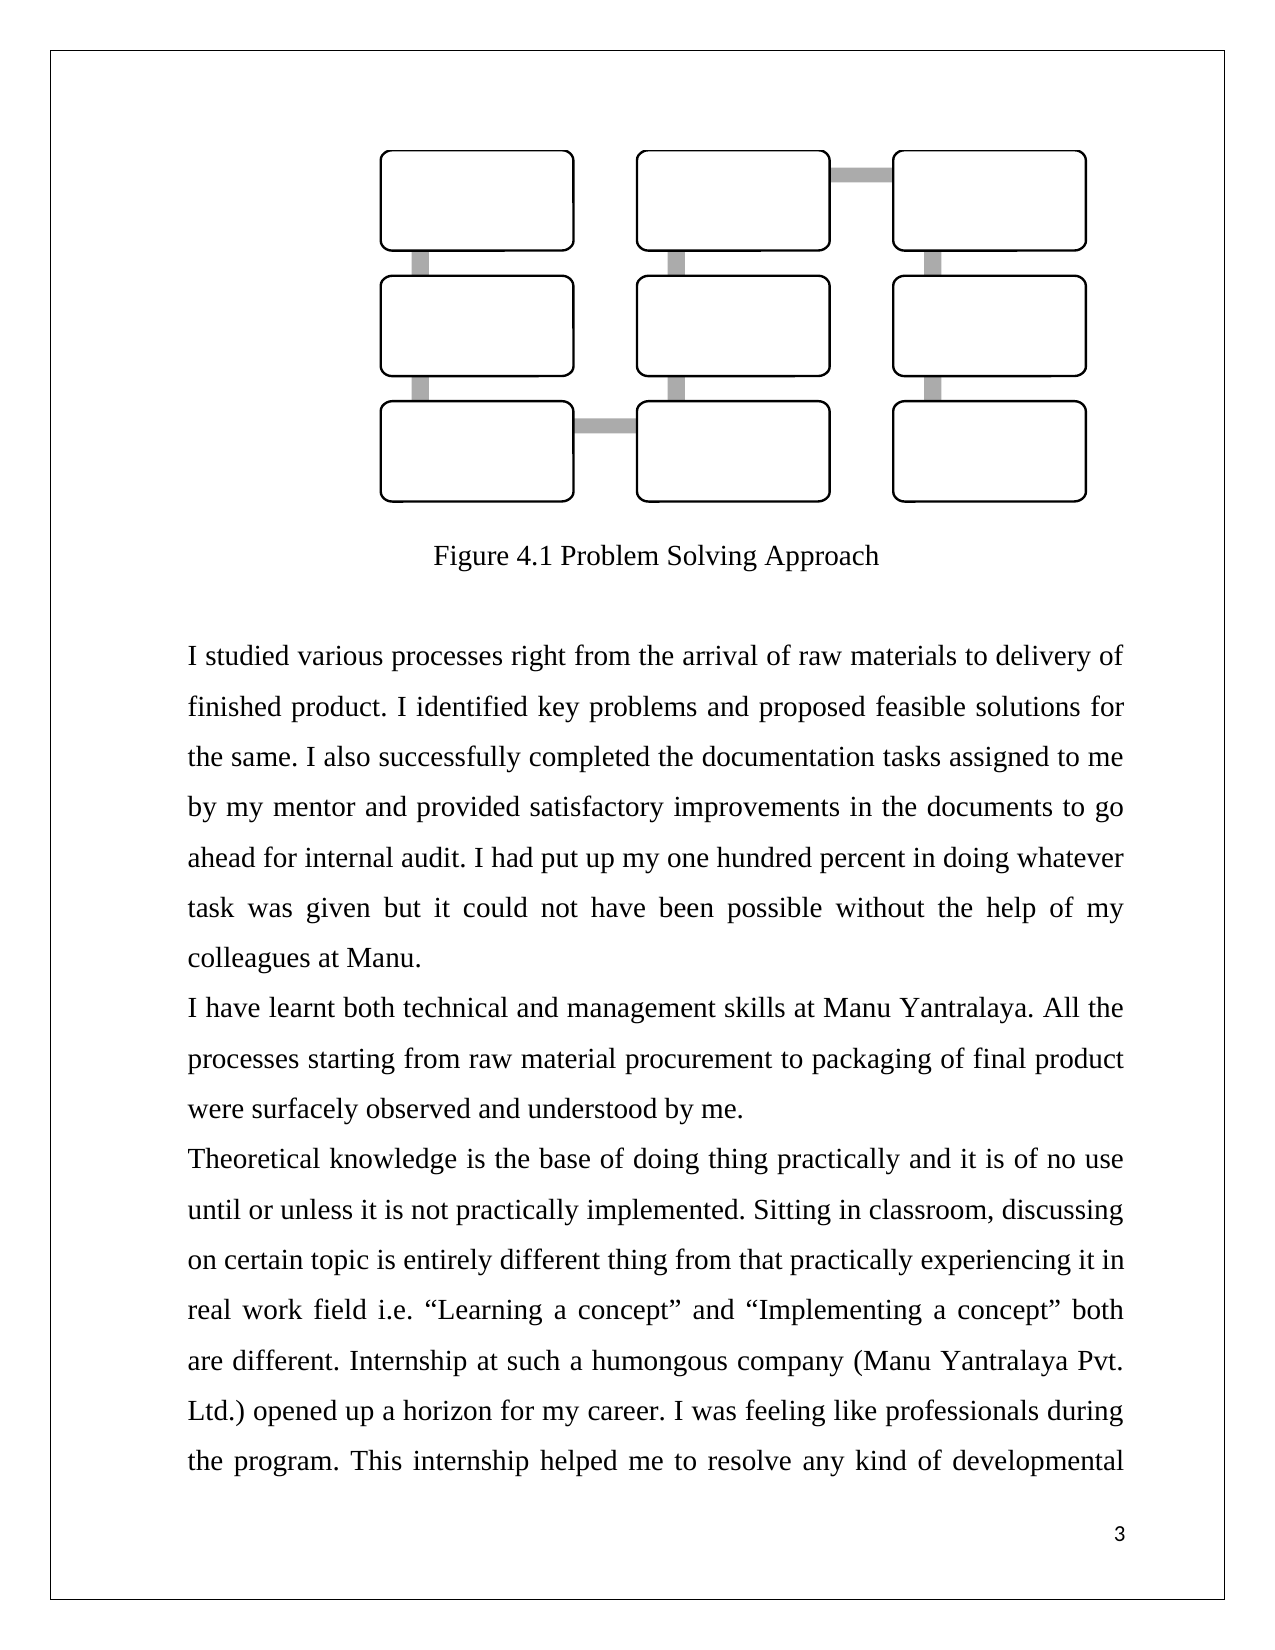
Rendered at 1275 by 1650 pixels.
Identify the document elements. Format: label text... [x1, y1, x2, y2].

text Figure 4.1 Problem Solving Approach [187, 485, 1125, 571]
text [187, 1142, 1125, 1477]
text I studied various processes right from the arrival of raw materials to delivery of finished product. I identified key problems and proposed feasible solutions for the same. I also successfully completed the documentation tasks assigned to me by my mentor and provided satisfactory improvements in the documents to go ahead for internal audit. I had put up my one hundred percent in doing whatever task was given but it could not have been possible without the help of my colleagues at Manu. [187, 638, 1125, 974]
text I have learnt both technical and management skills at Manu Yantralaya. All the processes starting from raw material procurement to packaging of final product were surfacely observed and understood by me. [187, 991, 1125, 1125]
